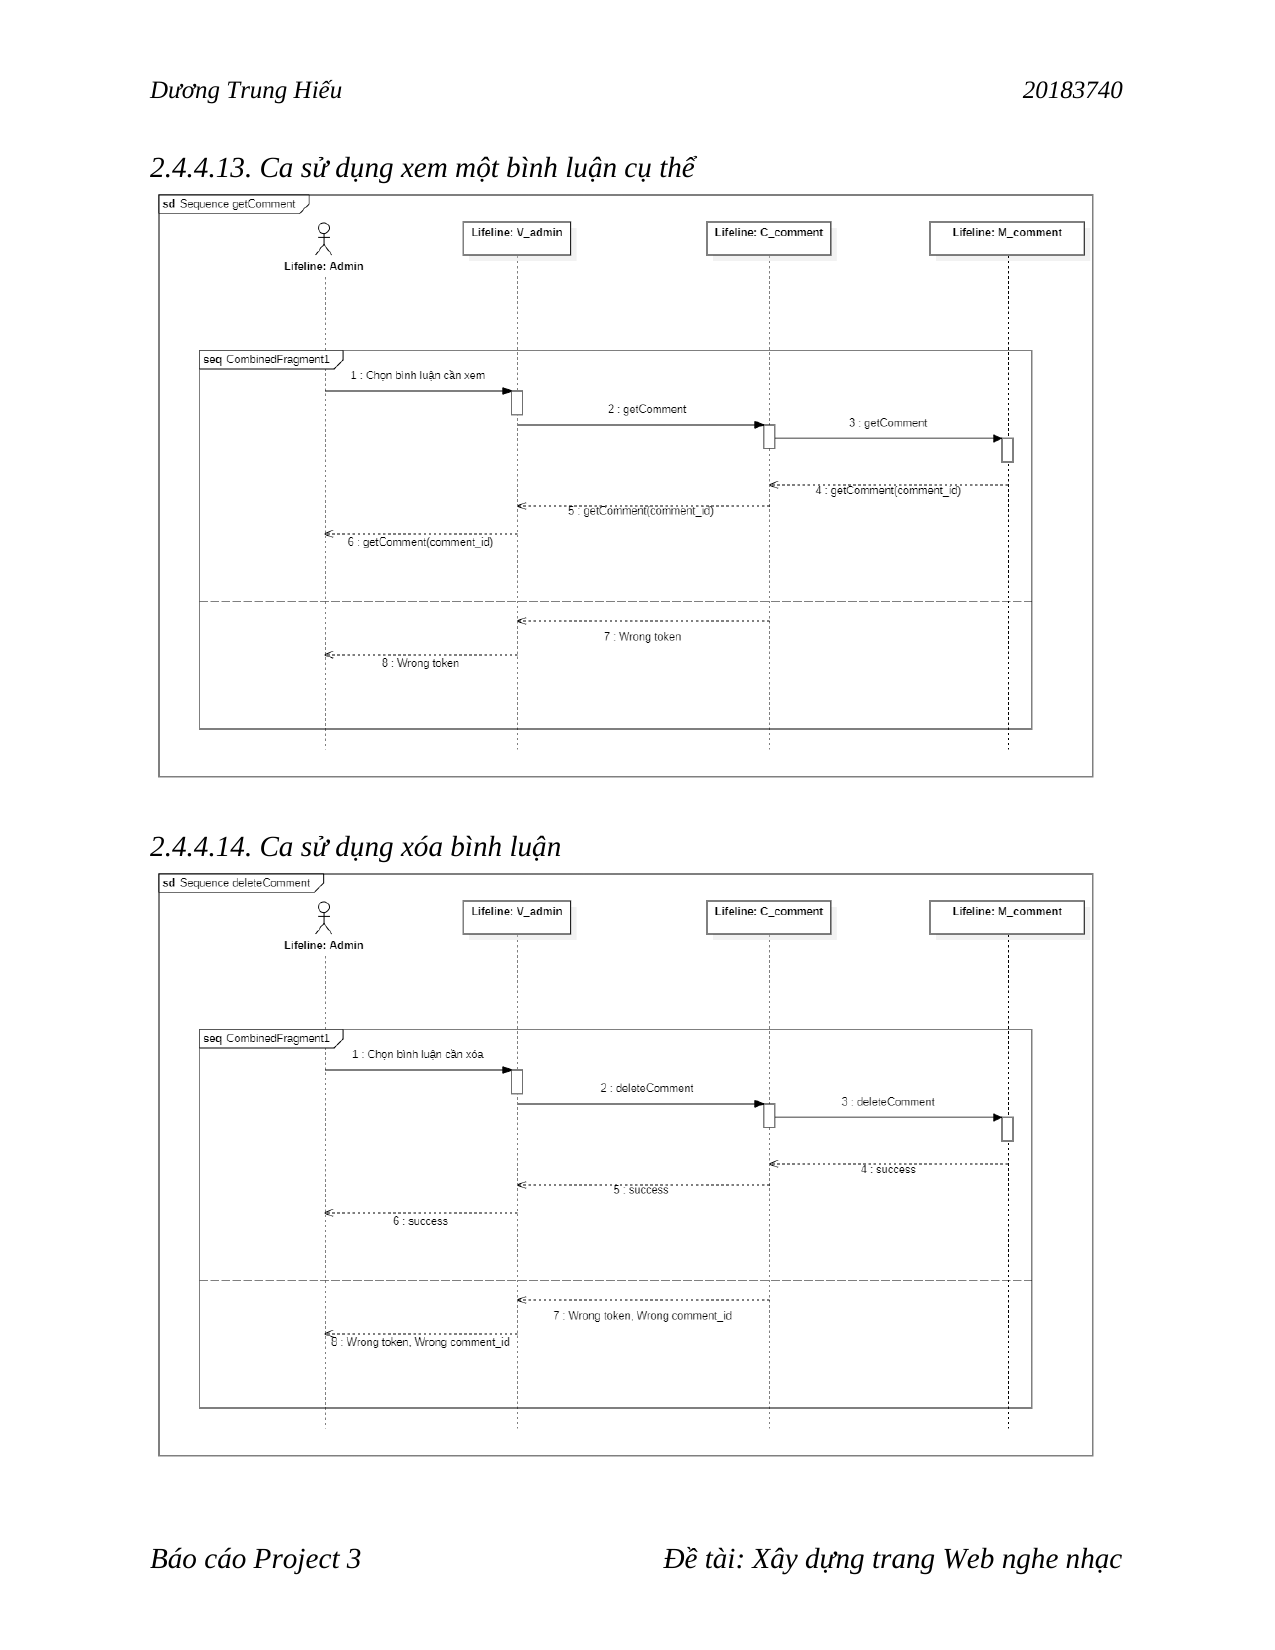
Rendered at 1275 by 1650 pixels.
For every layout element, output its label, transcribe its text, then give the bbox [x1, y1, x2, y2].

subtitle 2.4.4.14. Ca sử dụng xóa bình luận [150, 829, 1125, 862]
subtitle 2.4.4.13. Ca sử dụng xem một bình luận cụ thể [150, 150, 1125, 183]
picture [150, 865, 1125, 1489]
picture [150, 186, 1125, 810]
